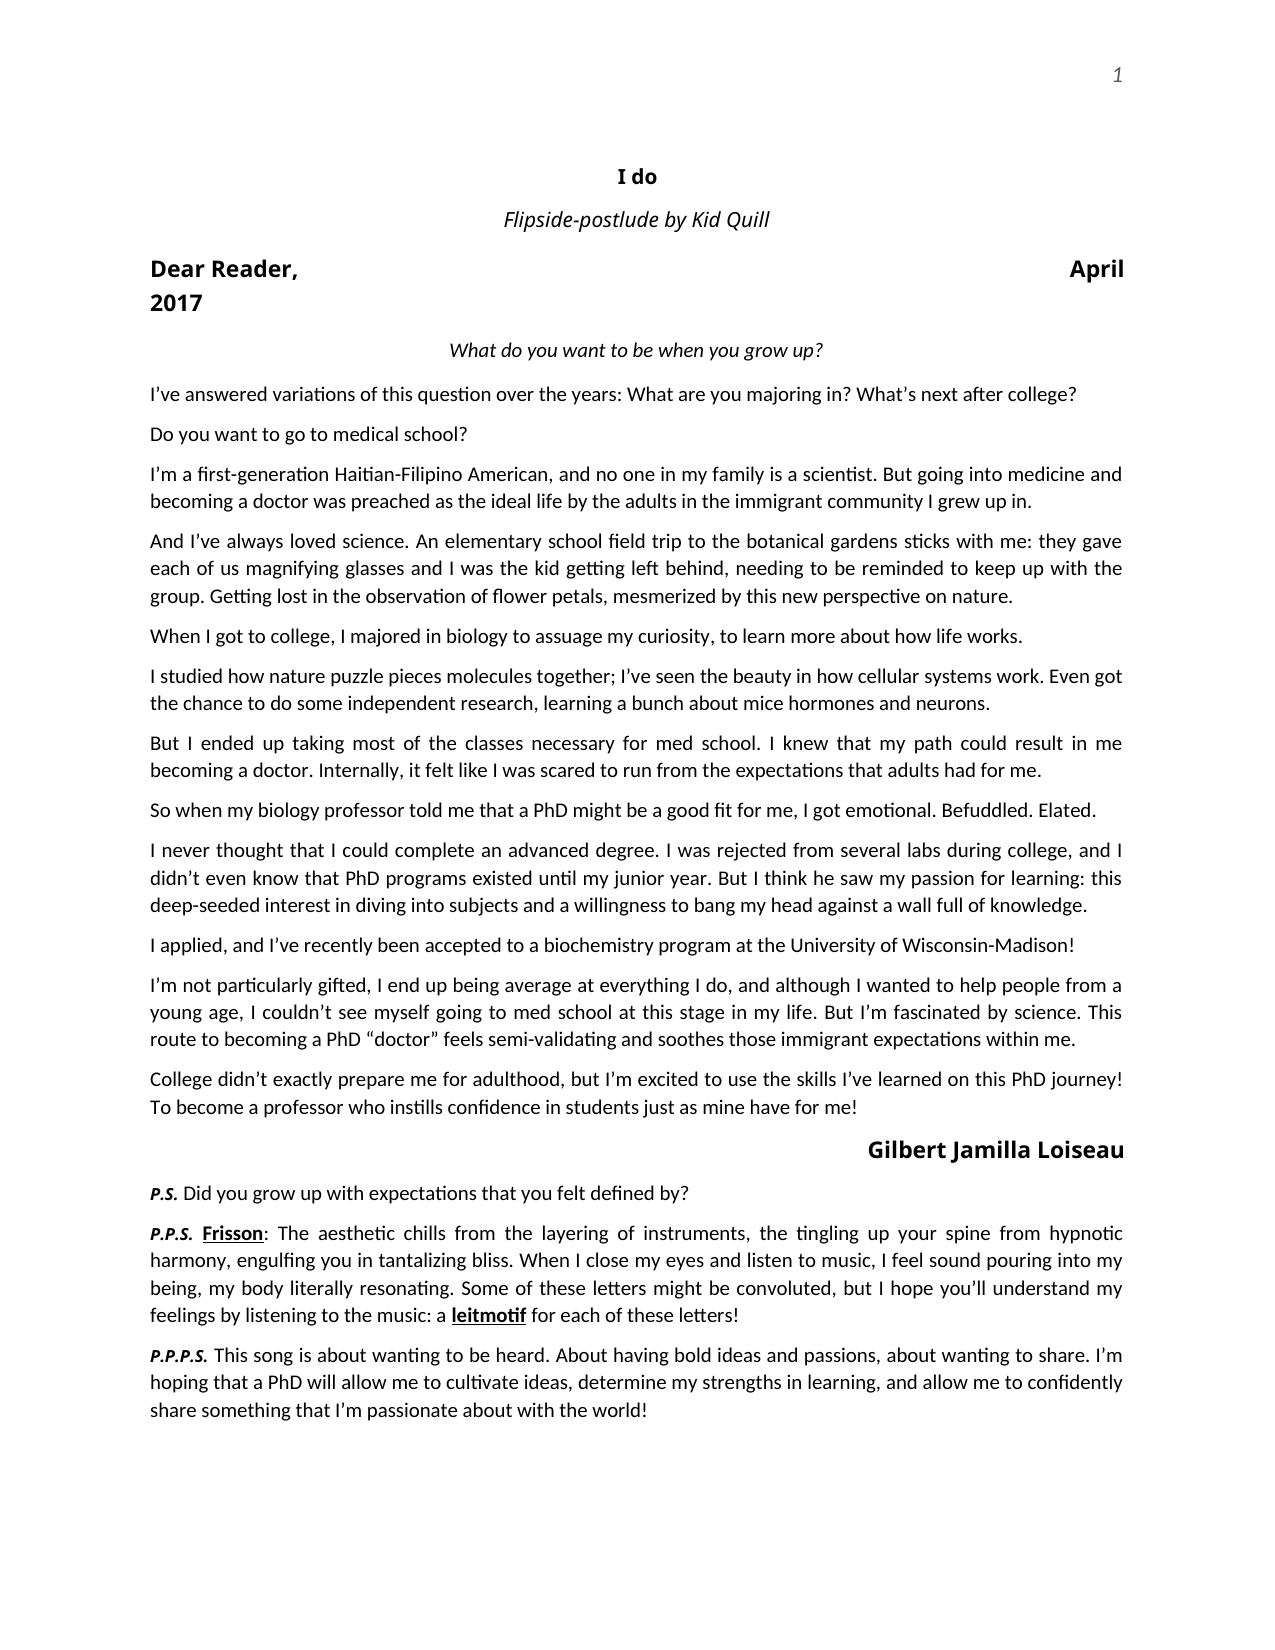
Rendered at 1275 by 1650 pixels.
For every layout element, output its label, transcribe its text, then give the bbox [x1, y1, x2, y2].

text Dear Reader, April 2017 [150, 253, 1125, 318]
text I’ve answered variations of this question over the years: What are you majoring in? What’s next after college? [150, 381, 1125, 407]
text Flipside-postlude by Kid Quill [150, 206, 1125, 234]
text When I got to college, I majored in biology to assuage my curiosity, to learn more about how life works. [150, 623, 1125, 648]
text I studied how nature puzzle pieces molecules together; I’ve seen the beauty in how cellular systems work. Even got the chance to do some independent research, learning a bunch about mice hormones and neurons. [150, 663, 1125, 716]
text Gilbert Jamilla Loiseau [150, 1134, 1125, 1165]
text I never thought that I could complete an advanced degree. I was rejected from several labs during college, and I didn’t even know that PhD programs existed until my junior year. But I think he saw my passion for learning: this deep-seeded interest in diving into subjects and a willingness to bang my head against a wall full of knowledge. [150, 837, 1125, 917]
text I applied, and I’ve recently been accepted to a biochemistry program at the University of Wisconsin-Madison! [150, 932, 1125, 957]
text P.P.P.S. This song is about wanting to be heard. About having bold ideas and passions, about wanting to share. I’m hoping that a PhD will allow me to cultivate ideas, determine my strengths in learning, and allow me to confidently share something that I’m passionate about with the world! [150, 1342, 1125, 1422]
text P.S. Did you grow up with expectations that you felt defined by? [150, 1180, 1125, 1206]
text Do you want to go to medical school? [150, 421, 1125, 446]
text I’m a first-generation Haitian-Filipino American, and no one in my family is a scientist. But going into medicine and becoming a doctor was preached as the ideal life by the adults in the immigrant community I grew up in. [150, 461, 1125, 514]
text I do [150, 162, 1125, 191]
text So when my biology professor told me that a PhD might be a good fit for me, I got emotional. Befuddled. Elated. [150, 797, 1125, 823]
text I’m not particularly gifted, I end up being average at everything I do, and although I wanted to help people from a young age, I couldn’t see myself going to med school at this stage in my life. But I’m fascinated by science. This route to becoming a PhD “doctor” feels semi-validating and soothes those immigrant expectations within me. [150, 972, 1125, 1052]
text College didn’t exactly prepare me for adulthood, but I’m excited to use the skills I’ve learned on this PhD journey! To become a professor who instills confidence in students just as mine have for me! [150, 1067, 1125, 1119]
text What do you want to be when you grow up? [150, 337, 1125, 362]
text And I’ve always loved science. An elementary school field trip to the botanical gardens sticks with me: they gave each of us magnifying glasses and I was the kid getting left behind, needing to be reminded to keep up with the group. Getting lost in the observation of flower petals, mesmerized by this new perspective on nature. [150, 528, 1125, 608]
text P.P.S. Frisson: The aesthetic chills from the layering of instruments, the tingling up your spine from hypnotic harmony, engulfing you in tantalizing bliss. When I close my eyes and listen to music, I feel sound pouring into my being, my body literally resonating. Some of these letters might be convoluted, but I hope you’ll understand my feelings by listening to the music: a leitmotif for each of these letters! [150, 1220, 1125, 1328]
text But I ended up taking most of the classes necessary for med school. I knew that my path could result in me becoming a doctor. Internally, it felt like I was scared to run from the expectations that adults had for me. [150, 730, 1125, 783]
